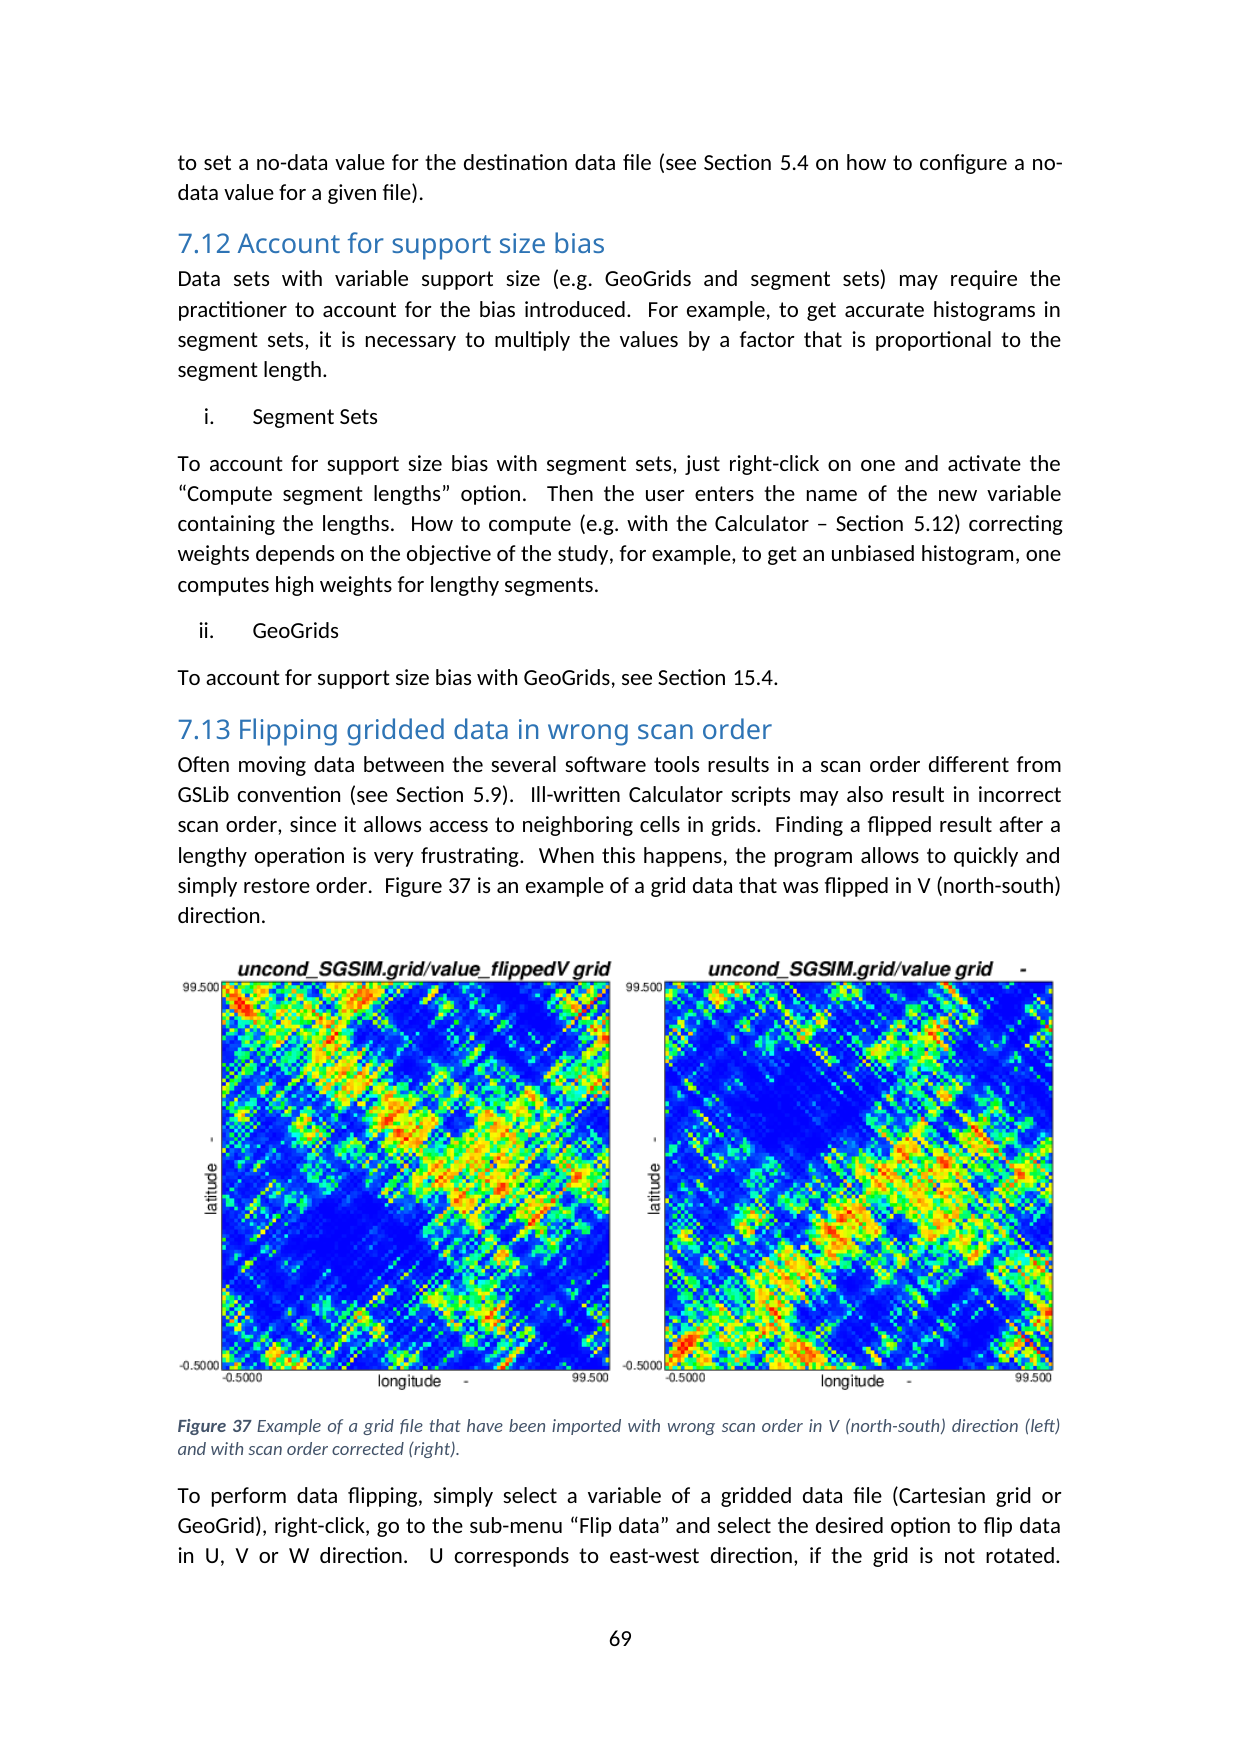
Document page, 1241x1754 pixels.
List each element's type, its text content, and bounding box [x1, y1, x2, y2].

text Often moving data between the several software tools results in a scan order different from GSLib convention (see Section 5.9). Ill-written Calculator scripts may also result in incorrect scan order, since it allows access to neighboring cells in grids. Finding a flipped result after a lengthy operation is very frustrating. When this happens, the program allows to quickly and simply restore order. Figure 37 is an example of a grid data that was flipped in V (north-south) direction. [177, 750, 1063, 929]
text Figure 37 Example of a grid file that have been imported with wrong scan order in V (north-south) direction (left) and with scan order corrected (right). [177, 1414, 1063, 1460]
text To account for support size bias with segment sets, just right-click on one and activate the “Compute segment lengths” option. Then the user enters the name of the new variable containing the lengths. How to compute (e.g. with the Calculator – Section 5.11) correcting weights depends on the objective of the study, for example, to get an unbiased histogram, one computes high weights for lengthy segments. [177, 449, 1063, 598]
list Segment Sets [215, 402, 1063, 430]
subtitle Account for support size bias [177, 225, 1063, 262]
text To account for support size bias with GeoGrids, see Section 15.4. [177, 663, 1063, 691]
text Data sets with variable support size (e.g. GeoGrids and segment sets) may require the practitioner to account for the bias introduced. For example, to get accurate histograms in segment sets, it is necessary to multiply the values by a factor that is proportional to the segment length. [177, 264, 1063, 383]
list GeoGrids [215, 617, 1063, 644]
picture [177, 948, 1062, 1396]
subtitle Flipping gridded data in wrong scan order [177, 710, 1063, 747]
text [177, 1481, 1063, 1569]
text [177, 148, 1063, 206]
